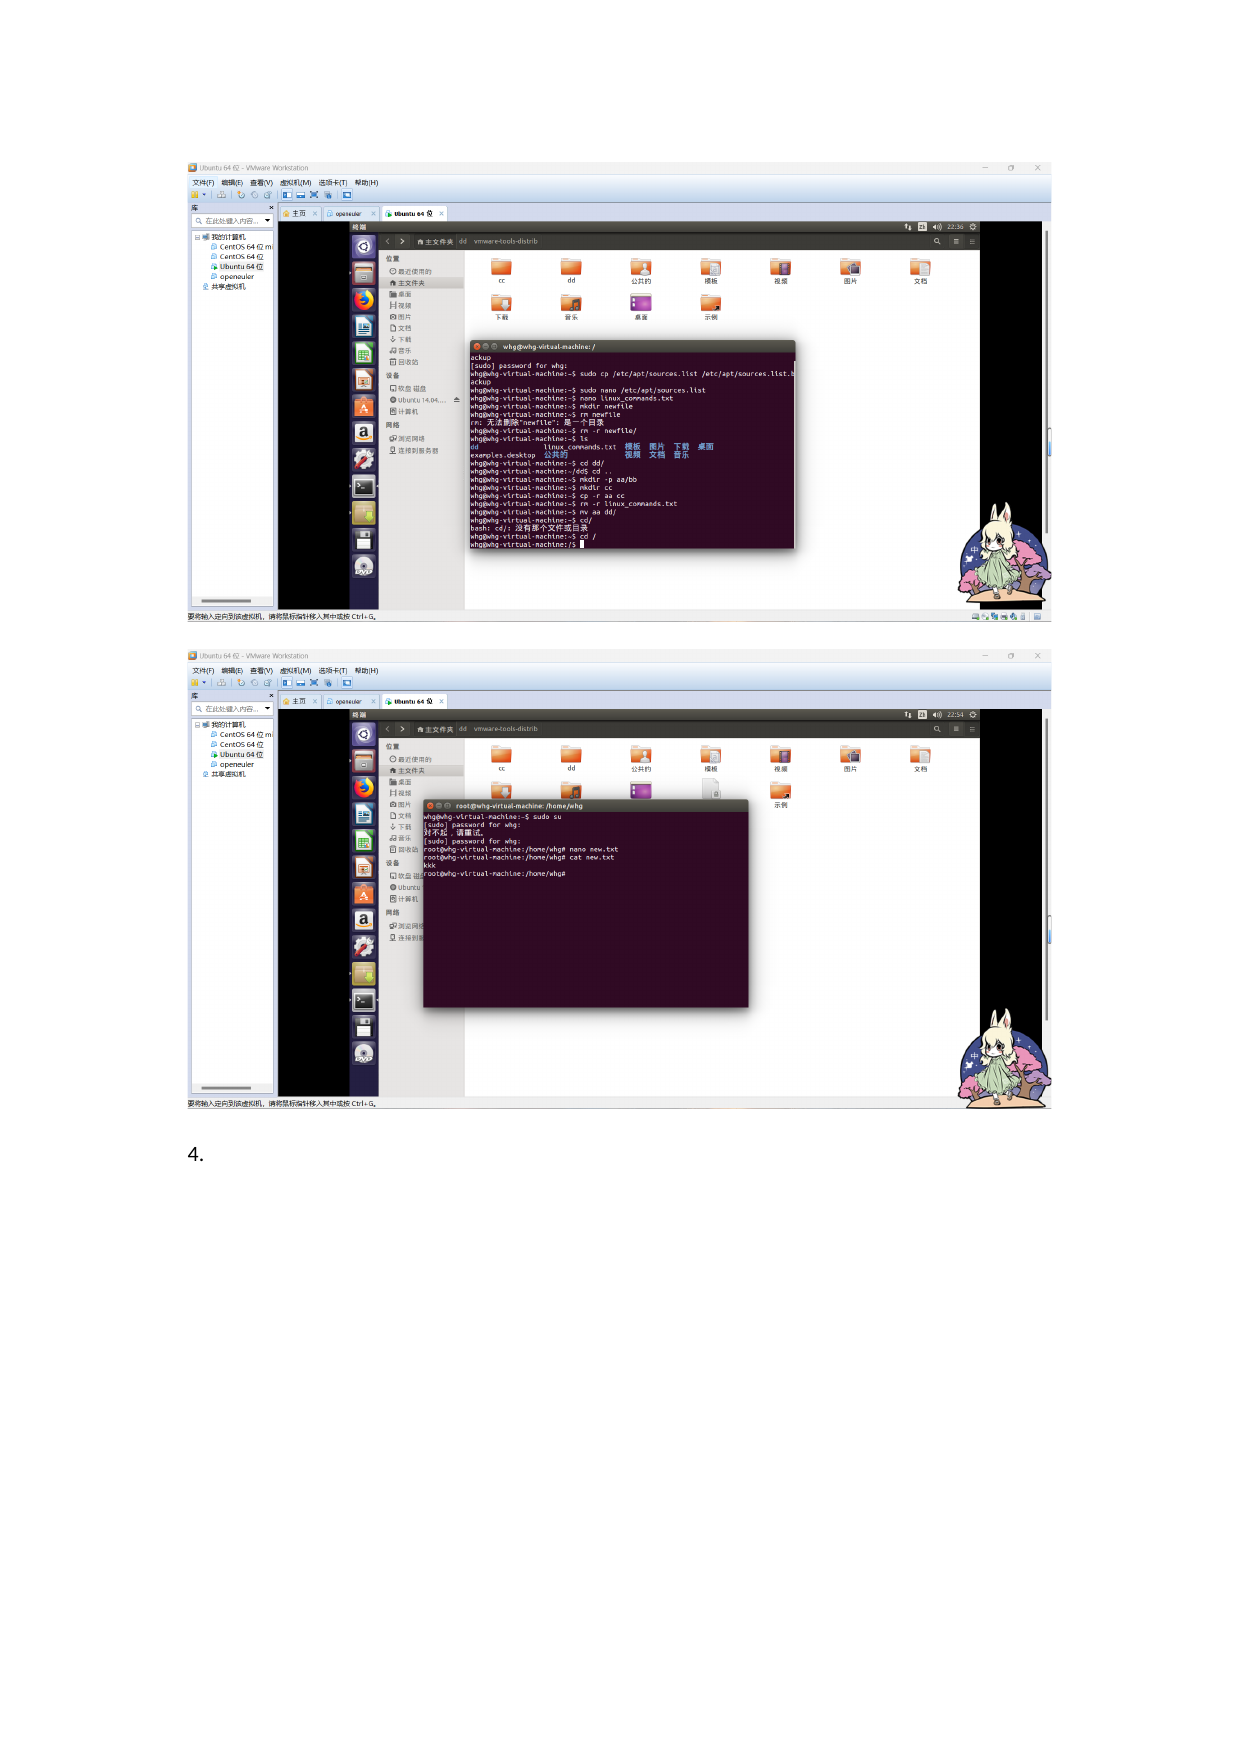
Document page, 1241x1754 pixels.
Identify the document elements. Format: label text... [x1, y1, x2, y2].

picture [187, 162, 1052, 622]
picture [187, 649, 1052, 1109]
